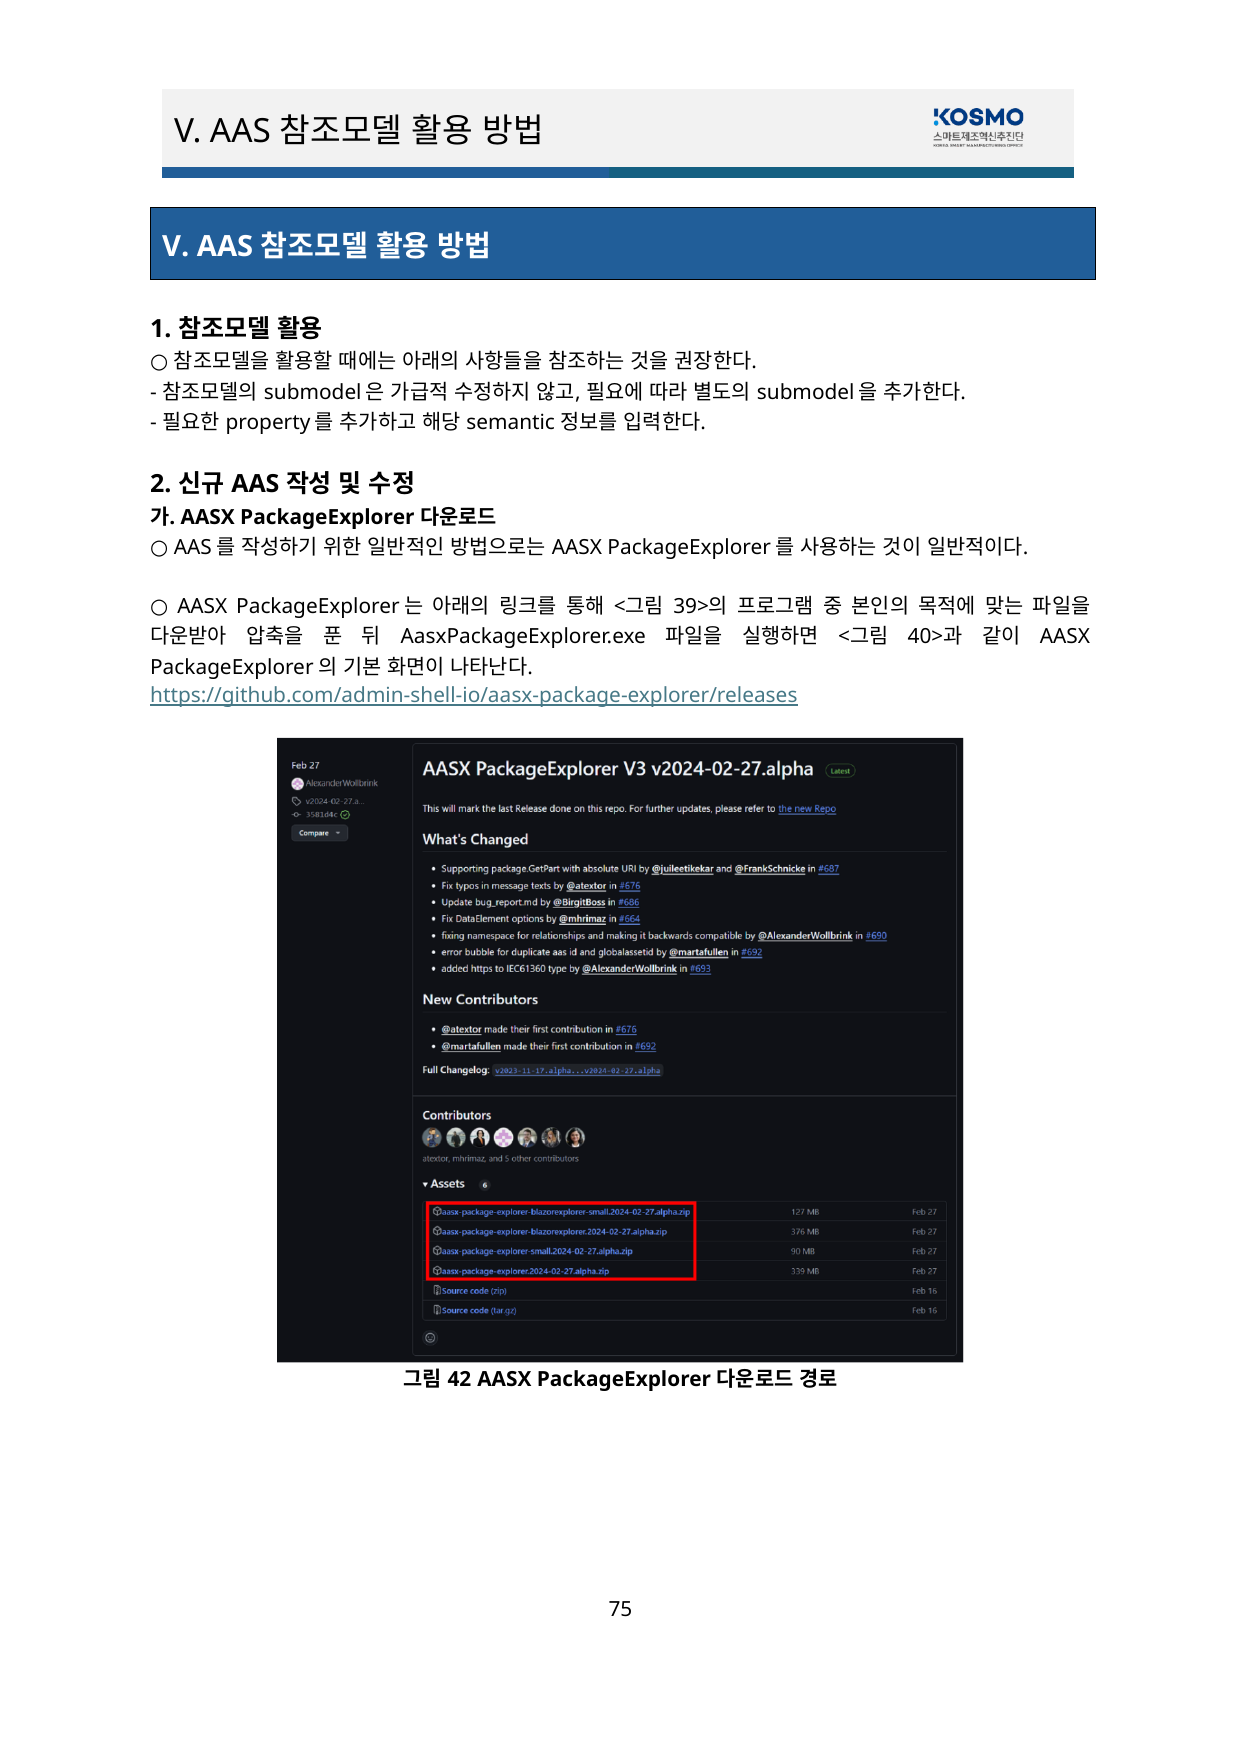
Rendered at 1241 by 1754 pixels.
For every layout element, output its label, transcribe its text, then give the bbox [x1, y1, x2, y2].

picture [277, 737, 964, 1363]
picture [933, 108, 1024, 147]
text ○ 참조모델을 활용할 때에는 아래의 사항들을 참조하는 것을 권장한다. - 참조모델의 submodel은 가급적 수정하지 않고, 필요에 따라 별도의 submodel을 추가한다. - 필요한 property를 추가하고 해당 semantic 정보를 입력한다. [150, 344, 1090, 436]
text 가. AASX PackageExplorer 다운로드 [150, 500, 1090, 531]
table_header V. AAS 참조모델 활용 방법 [151, 208, 1095, 279]
subtitle 1. 참조모델 활용 [150, 308, 1090, 344]
text ○ AASX PackageExplorer는 아래의 링크를 통해 <그림 39>의 프로그램 중 본인의 목적에 맞는 파일을 다운받아 압축을 푼 뒤 AasxPackageExplorer.exe 파일을 실행하면 <그림 40>과 같이 AASX PackageExplorer의 기본 화면이 나타난다. https://github.com/admin-shell-io/aasx-package-explorer/releases [150, 589, 1090, 709]
text ○ AAS를 작성하기 위한 일반적인 방법으로는 AASX PackageExplorer를 사용하는 것이 일반적이다. [150, 531, 1090, 561]
subtitle 2. 신규 AAS 작성 및 수정 [150, 464, 1090, 500]
